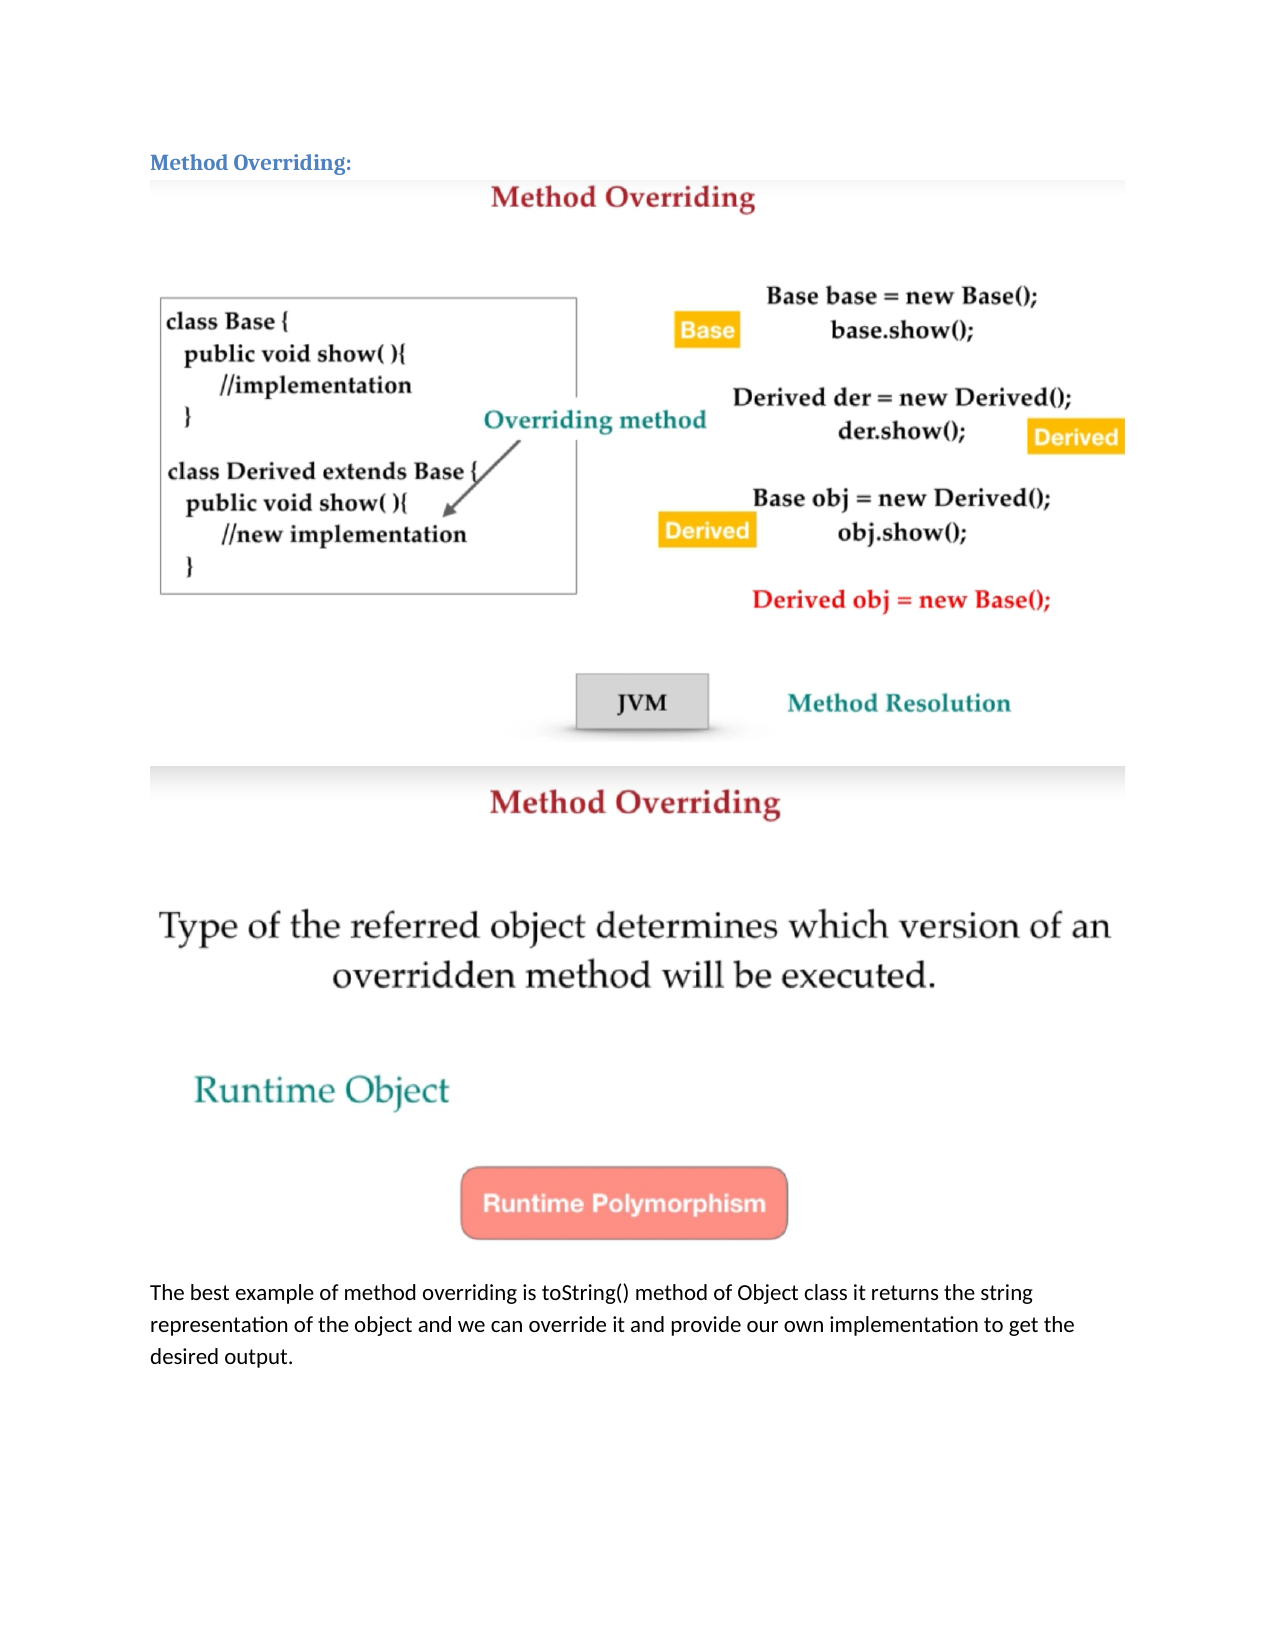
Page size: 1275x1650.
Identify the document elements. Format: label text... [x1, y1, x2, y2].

picture [150, 766, 1125, 1254]
subtitle Method Overriding: [150, 150, 1125, 176]
text The best example of method overriding is toString() method of Object class it returns the string representation of the object and we can override it and provide our own implementation to get the desired output. [150, 1278, 1125, 1371]
picture [150, 180, 1125, 742]
